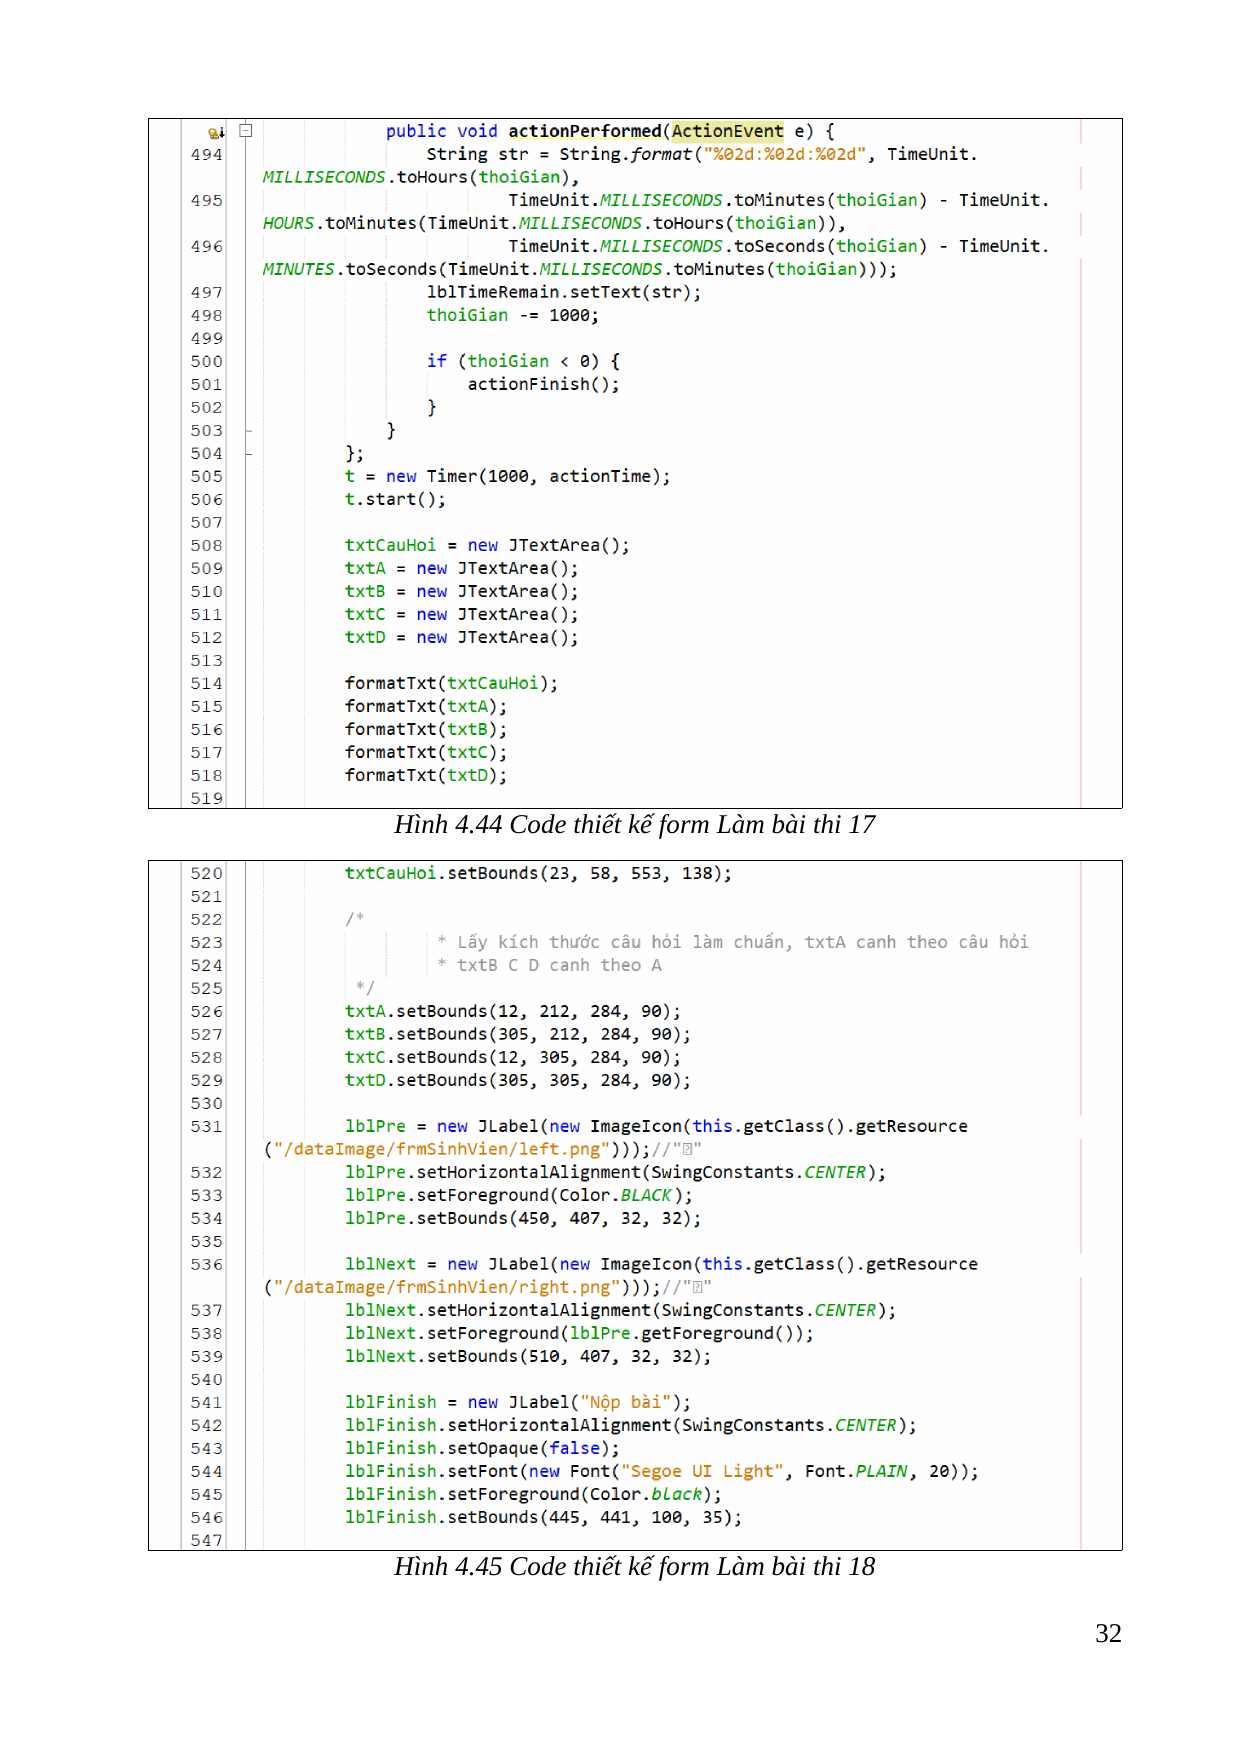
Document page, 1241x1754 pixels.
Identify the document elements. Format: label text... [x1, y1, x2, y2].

picture [149, 861, 1122, 1550]
picture [149, 119, 1122, 808]
